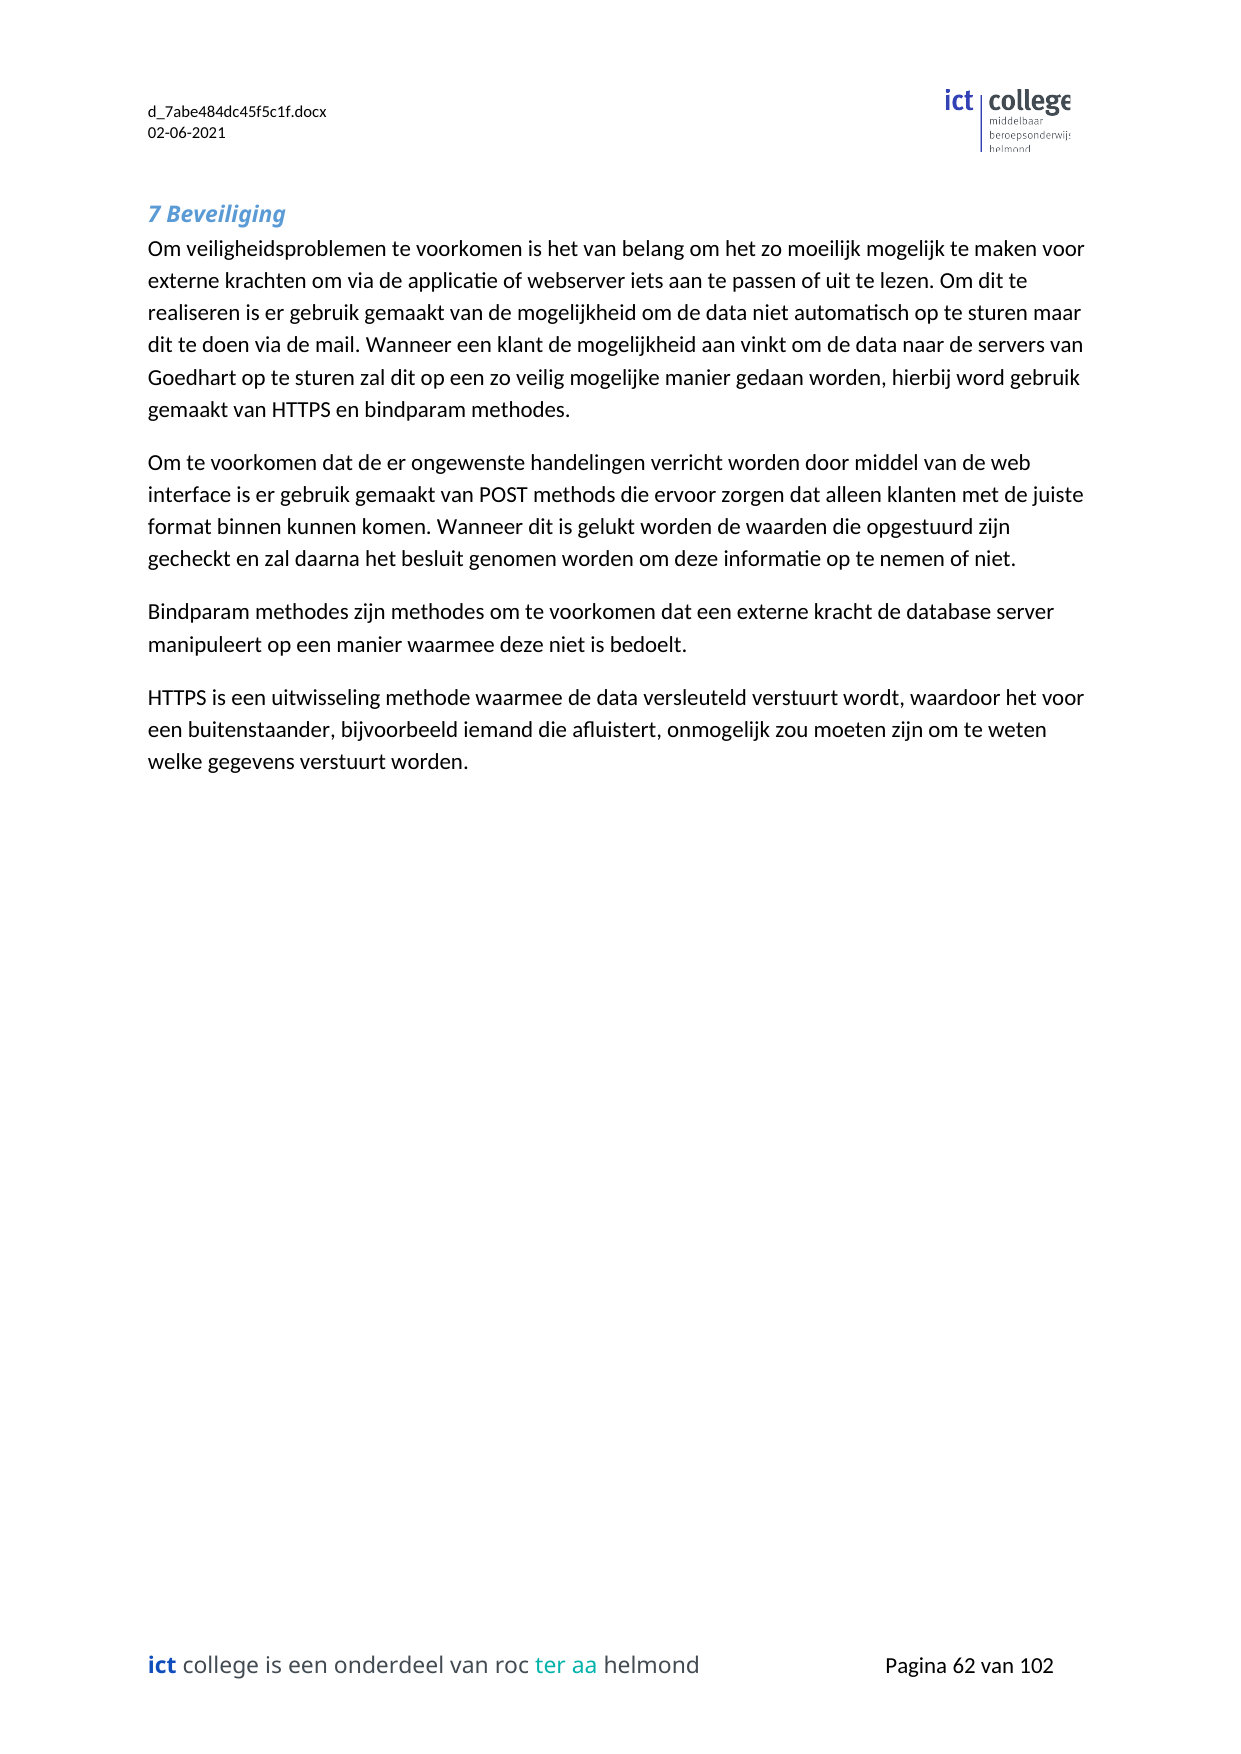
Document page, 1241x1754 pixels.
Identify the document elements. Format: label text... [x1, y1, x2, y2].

text HTTPS is een uitwisseling methode waarmee de data versleuteld verstuurt wordt, waardoor het voor een buitenstaander, bijvoorbeeld iemand die afluistert, onmogelijk zou moeten zijn om te weten welke gegevens verstuurt worden. [148, 683, 1093, 807]
text Om veiligheidsproblemen te voorkomen is het van belang om het zo moeilijk mogelijk te maken voor externe krachten om via de applicatie of webserver iets aan te passen of uit te lezen. Om dit te realiseren is er gebruik gemaakt van de mogelijkheid om de data niet automatisch op te sturen maar dit te doen via de mail. Wanneer een klant de mogelijkheid aan vinkt om de data naar de servers van Goedhart op te sturen zal dit op een zo veilig mogelijke manier gedaan worden, hierbij word gebruik gemaakt van HTTPS en bindparam methodes. [148, 234, 1093, 423]
subtitle 7 Beveiliging [148, 198, 1093, 229]
text Bindparam methodes zijn methodes om te voorkomen dat een externe kracht de database server manipuleert op een manier waarmee deze niet is bedoelt. [148, 597, 1093, 658]
picture [945, 89, 1071, 152]
text Om te voorkomen dat de er ongewenste handelingen verricht worden door middel van de web interface is er gebruik gemaakt van POST methods die ervoor zorgen dat alleen klanten met de juiste format binnen kunnen komen. Wanneer dit is gelukt worden de waarden die opgestuurd zijn gecheckt en zal daarna het besluit genomen worden om deze informatie op te nemen of niet. [148, 448, 1093, 572]
